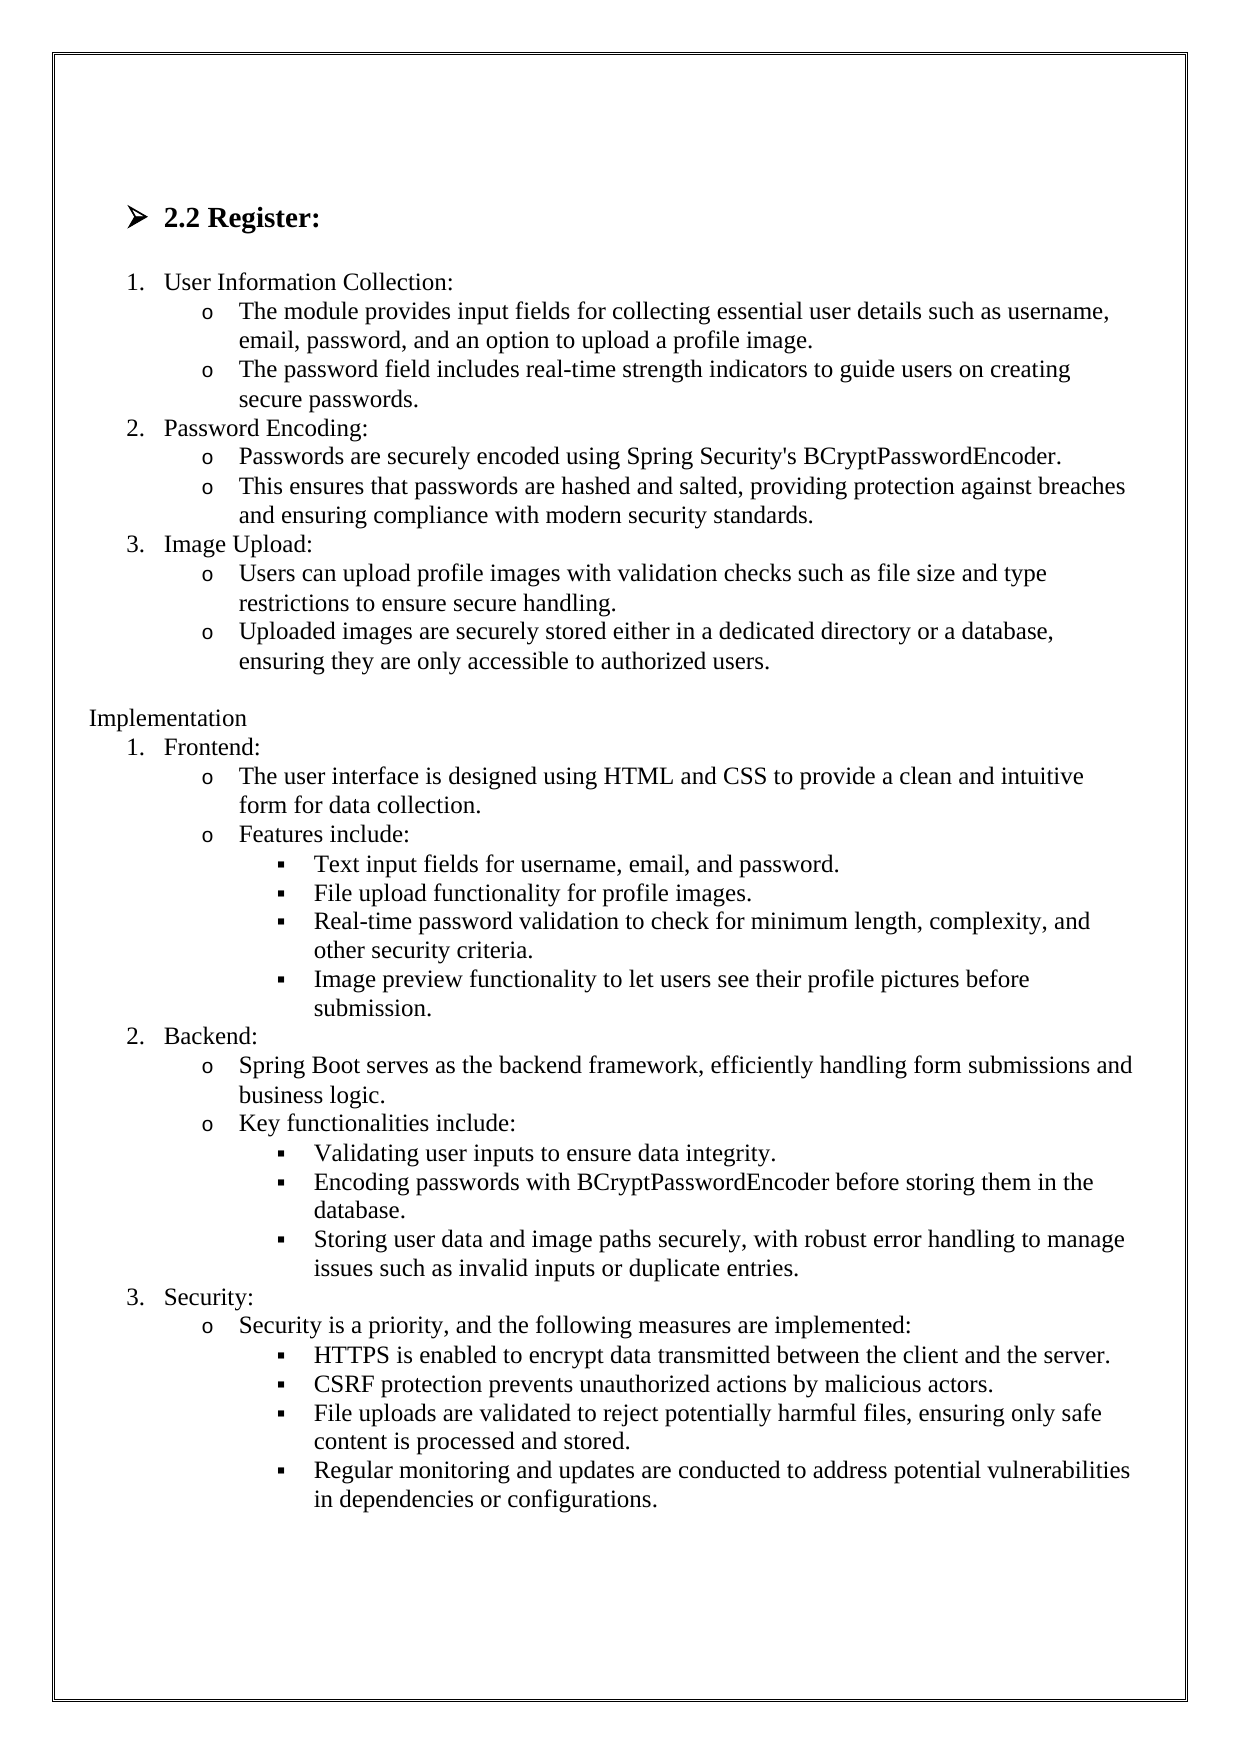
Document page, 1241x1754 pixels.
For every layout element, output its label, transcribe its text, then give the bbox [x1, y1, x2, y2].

list Backend: [126, 1021, 1137, 1050]
list Image preview functionality to let users see their profile pictures before submission. [276, 964, 1137, 1021]
list User Information Collection: [126, 267, 1137, 296]
list Security is a priority, and the following measures are implemented: [201, 1311, 1137, 1340]
list Real-time password validation to check for minimum length, complexity, and other security criteria. [276, 906, 1137, 964]
list Regular monitoring and updates are conducted to address potential vulnerabilities in dependencies or configurations. [276, 1455, 1137, 1513]
list Features include: [201, 819, 1137, 849]
list File uploads are validated to reject potentially harmful files, ensuring only safe content is processed and stored. [276, 1398, 1137, 1455]
list Frontend: [126, 732, 1137, 761]
list Security: [126, 1282, 1137, 1311]
list Text input fields for username, email, and password. [276, 849, 1137, 878]
list The user interface is designed using HTML and CSS to provide a clean and intuitive form for data collection. [201, 761, 1137, 819]
list Users can upload profile images with validation checks such as file size and type restrictions to ensure secure handling. [201, 558, 1137, 616]
list Spring Boot serves as the backend framework, efficiently handling form submissions and business logic. [201, 1050, 1137, 1108]
list The module provides input fields for collecting essential user details such as username, email, password, and an option to upload a profile image. [201, 296, 1137, 354]
list File upload functionality for profile images. [276, 878, 1137, 906]
list Key functionalities include: [201, 1108, 1137, 1138]
list Uploaded images are securely stored either in a dedicated directory or a database, ensuring they are only accessible to authorized users. [201, 616, 1137, 675]
list Passwords are securely encoded using Spring Security's BCryptPasswordEncoder. [201, 441, 1137, 471]
list 2.2 Register: [126, 200, 1137, 234]
text Implementation [88, 703, 1137, 732]
list Image Upload: [126, 529, 1137, 558]
list CSRF protection prevents unauthorized actions by malicious actors. [276, 1369, 1137, 1398]
list Encoding passwords with BCryptPasswordEncoder before storing them in the database. [276, 1167, 1137, 1224]
list This ensures that passwords are hashed and salted, providing protection against breaches and ensuring compliance with modern security standards. [201, 471, 1137, 529]
list HTTPS is enabled to encrypt data transmitted between the client and the server. [276, 1340, 1137, 1369]
list The password field includes real-time strength indicators to guide users on creating secure passwords. [201, 354, 1137, 413]
list Validating user inputs to ensure data integrity. [276, 1138, 1137, 1167]
list Password Encoding: [126, 413, 1137, 441]
list Storing user data and image paths securely, with robust error handling to manage issues such as invalid inputs or duplicate entries. [276, 1224, 1137, 1282]
